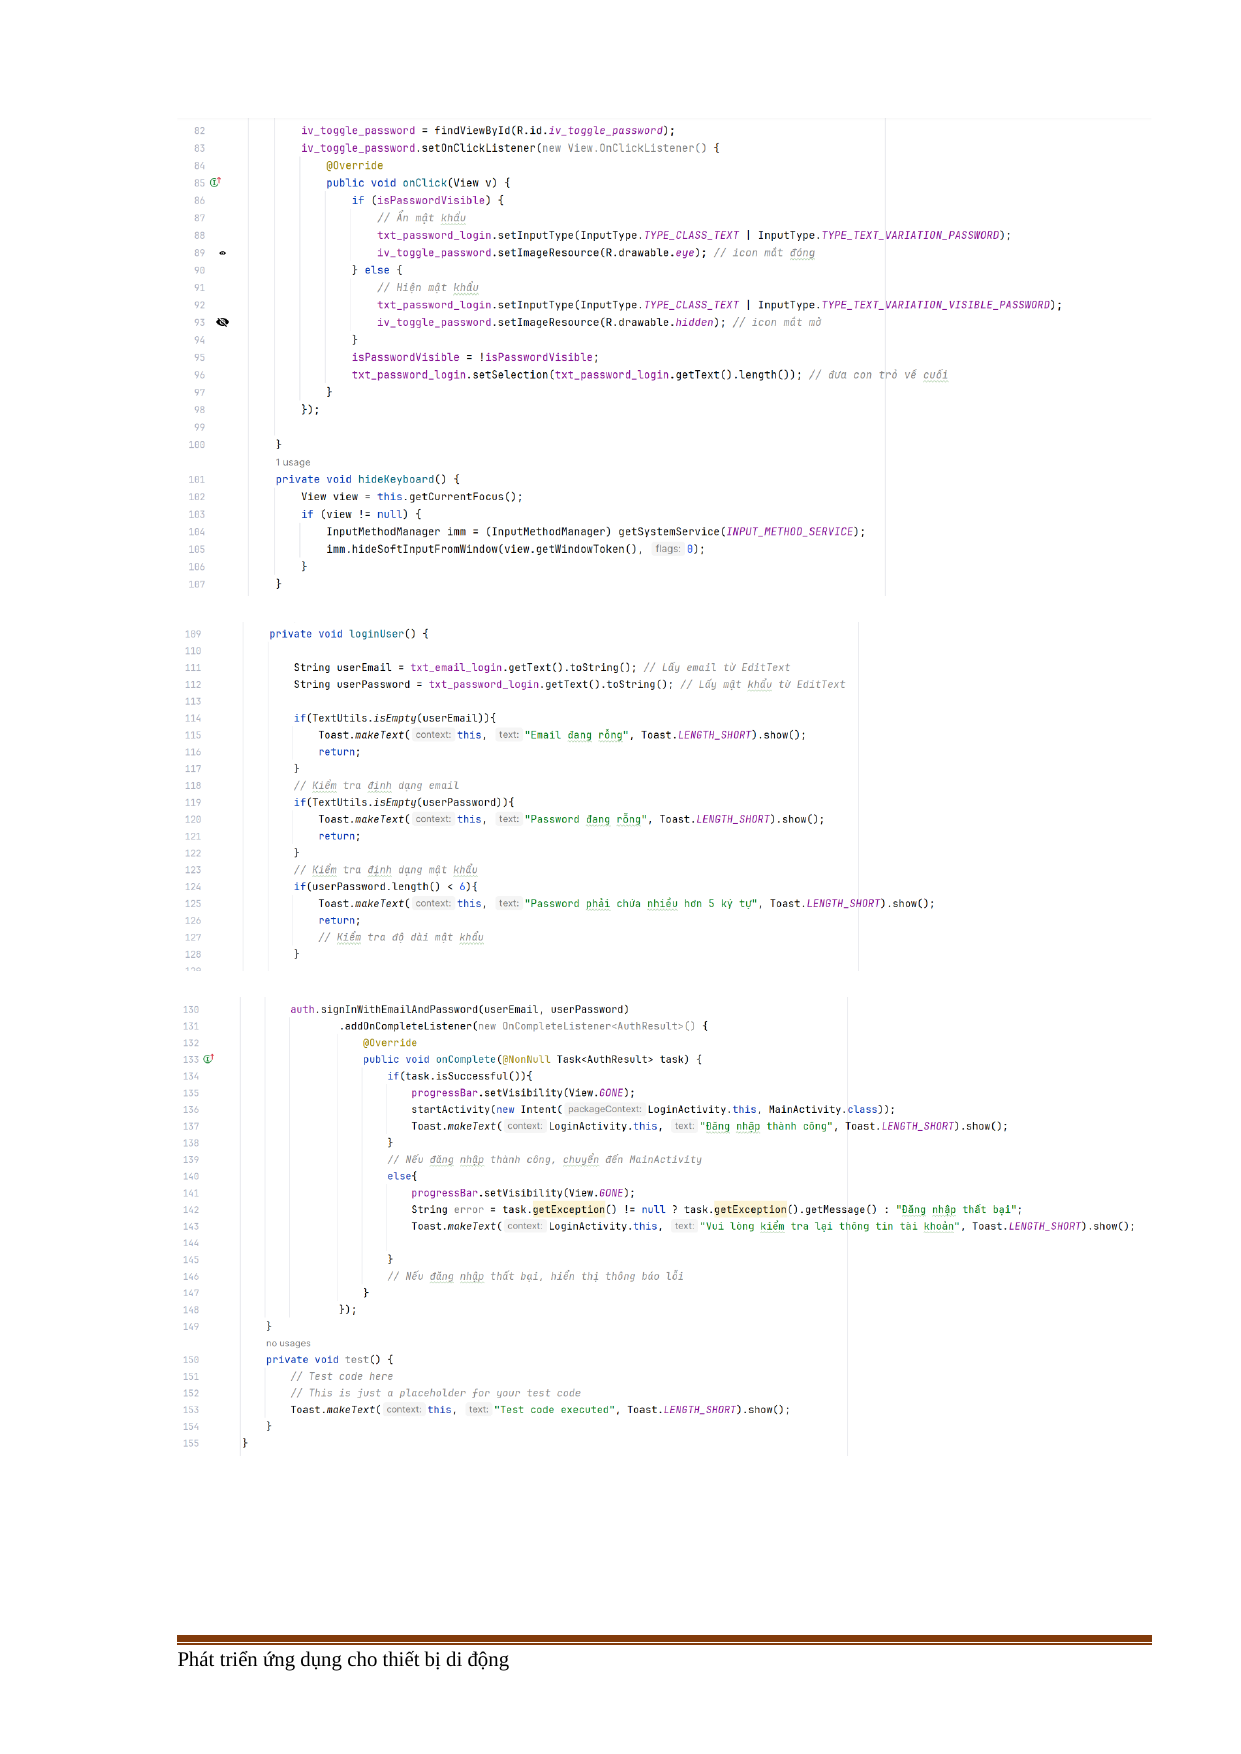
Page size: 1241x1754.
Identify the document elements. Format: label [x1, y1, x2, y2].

picture [177, 622, 1152, 971]
picture [177, 997, 1152, 1456]
picture [177, 118, 1152, 596]
